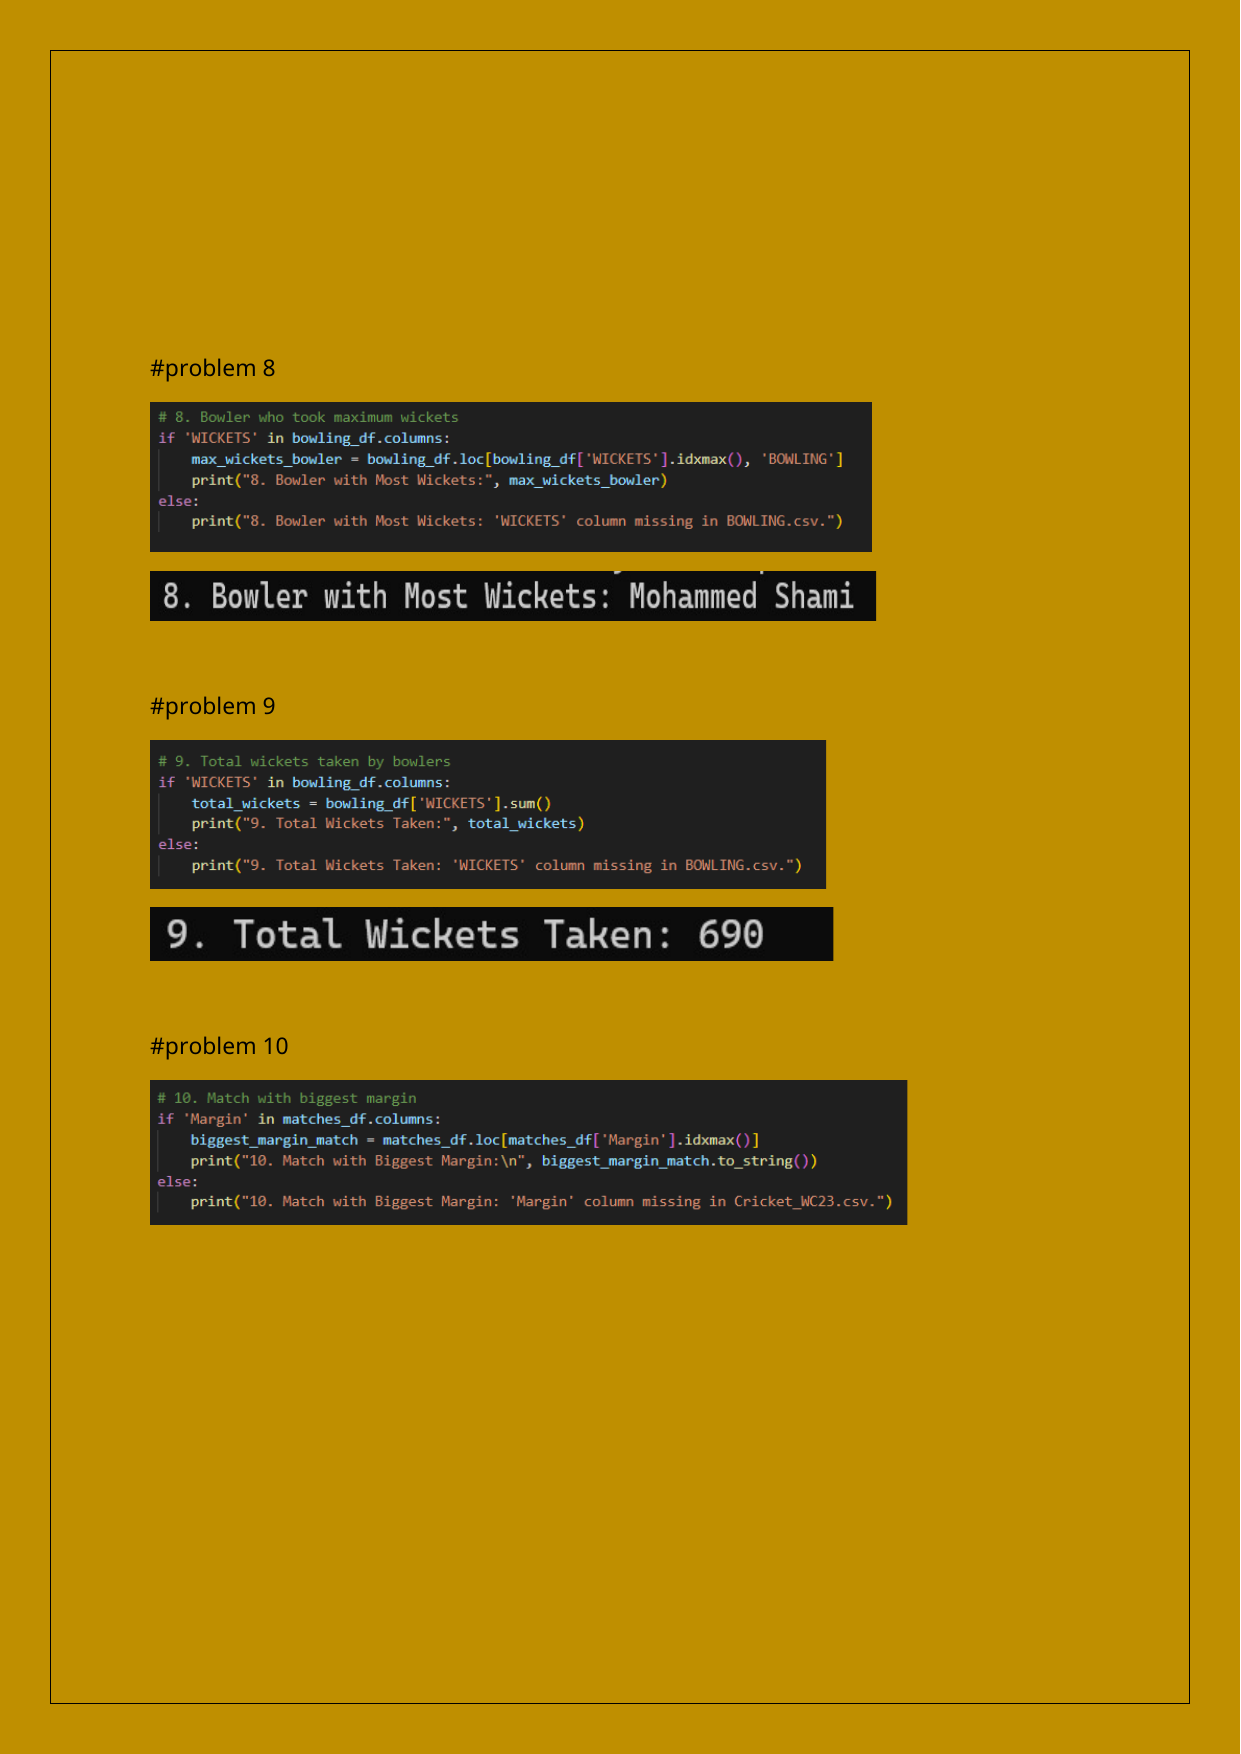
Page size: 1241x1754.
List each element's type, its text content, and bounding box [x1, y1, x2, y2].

picture [150, 571, 877, 621]
text #problem 9 [150, 690, 1090, 721]
picture [150, 1080, 908, 1225]
text #problem 10 [150, 1030, 1090, 1061]
picture [150, 402, 872, 552]
picture [150, 907, 834, 961]
picture [150, 740, 827, 889]
text #problem 8 [150, 352, 1090, 383]
